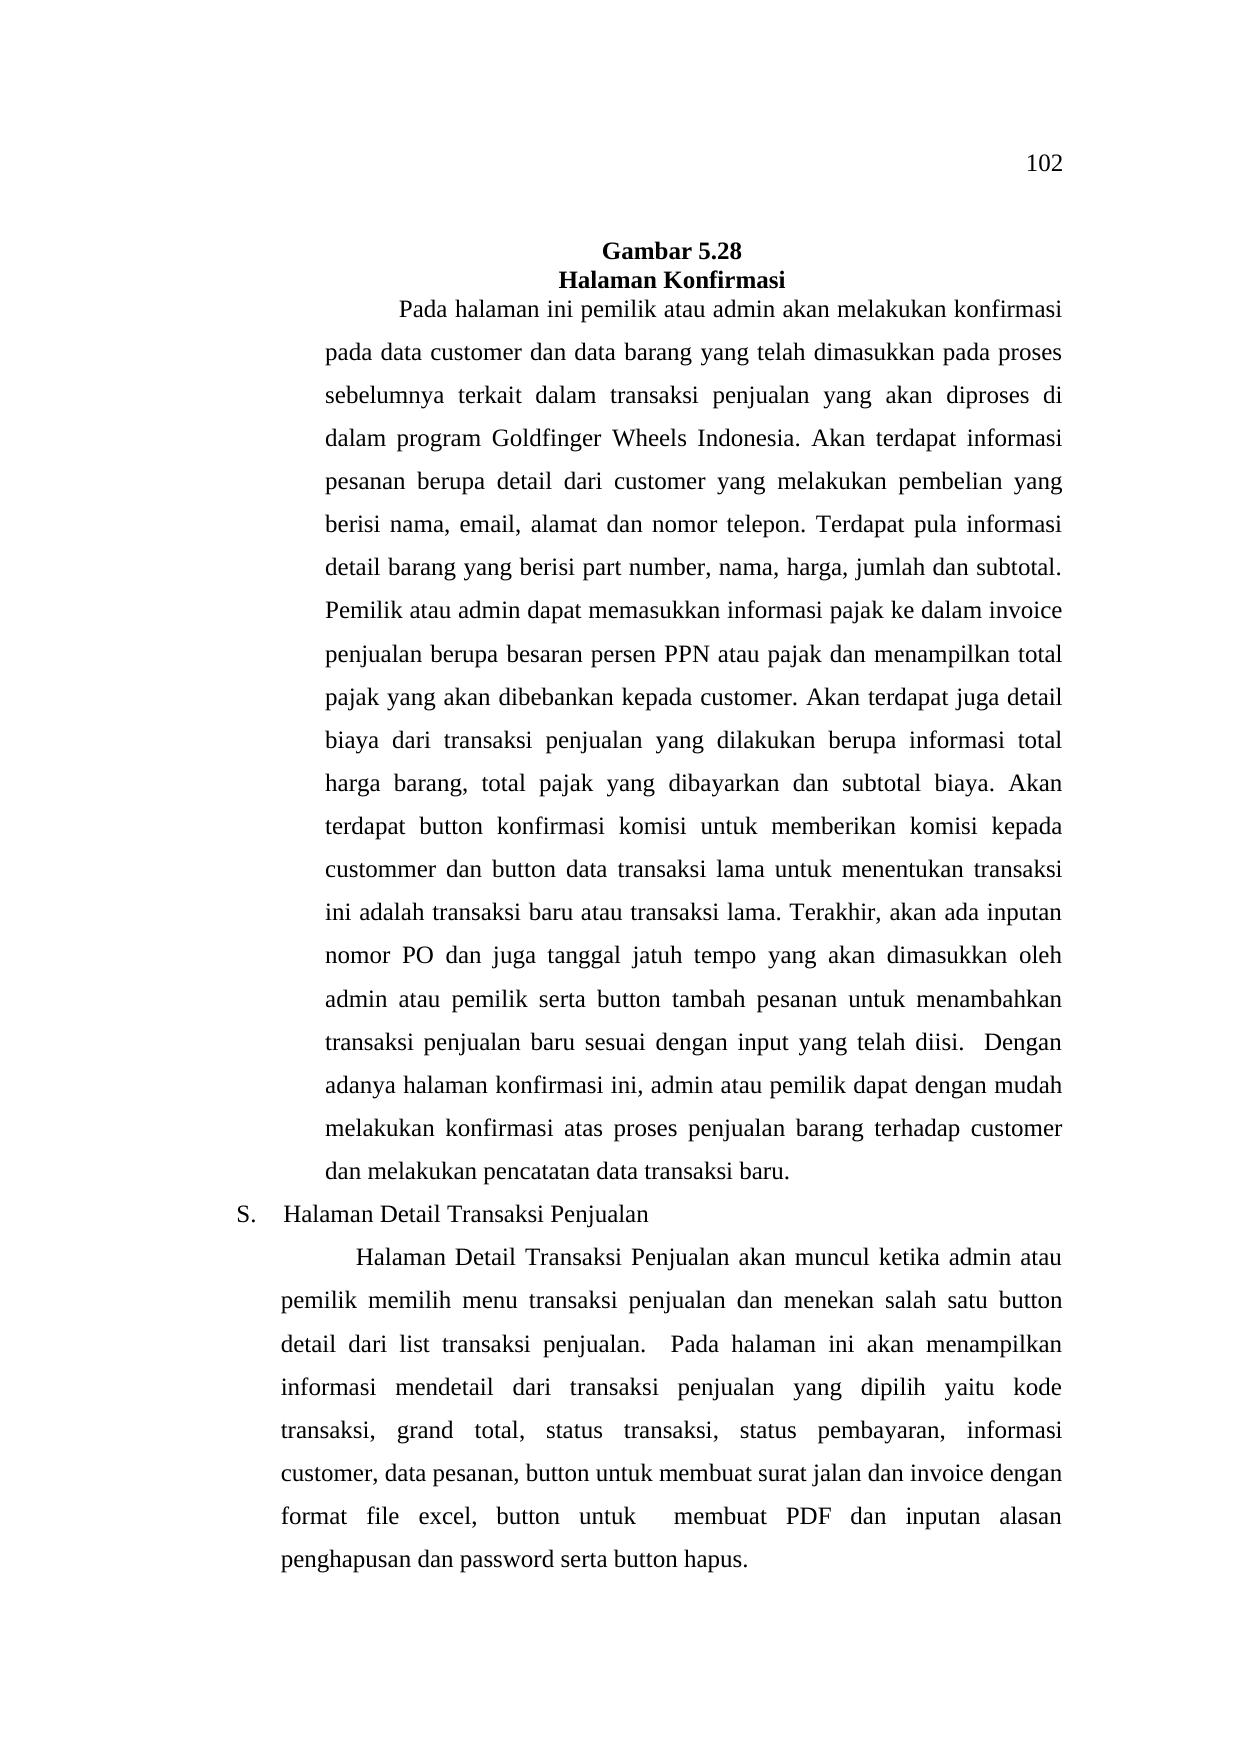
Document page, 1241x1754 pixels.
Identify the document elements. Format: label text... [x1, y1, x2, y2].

list Halaman Detail Transaksi Penjualan [236, 1199, 1063, 1228]
text Halaman Konfirmasi [281, 265, 1063, 294]
text Halaman Detail Transaksi Penjualan akan muncul ketika admin atau pemilik memilih menu transaksi penjualan dan menekan salah satu button detail dari list transaksi penjualan. Pada halaman ini akan menampilkan informasi mendetail dari transaksi penjualan yang dipilih yaitu kode transaksi, grand total, status transaksi, status pembayaran, informasi customer, data pesanan, button untuk membuat surat jalan dan invoice dengan format file excel, button untuk membuat PDF dan inputan alasan penghapusan dan password serta button hapus. [281, 1242, 1063, 1573]
text Pada halaman ini pemilik atau admin akan melakukan konfirmasi pada data customer dan data barang yang telah dimasukkan pada proses sebelumnya terkait dalam transaksi penjualan yang akan diproses di dalam program Goldfinger Wheels Indonesia. Akan terdapat informasi pesanan berupa detail dari customer yang melakukan pembelian yang berisi nama, email, alamat dan nomor telepon. Terdapat pula informasi detail barang yang berisi part number, nama, harga, jumlah dan subtotal. Pemilik atau admin dapat memasukkan informasi pajak ke dalam invoice penjualan berupa besaran persen PPN atau pajak dan menampilkan total pajak yang akan dibebankan kepada customer. Akan terdapat juga detail biaya dari transaksi penjualan yang dilakukan berupa informasi total harga barang, total pajak yang dibayarkan dan subtotal biaya. Akan terdapat button konfirmasi komisi untuk memberikan komisi kepada custommer dan button data transaksi lama untuk menentukan transaksi ini adalah transaksi baru atau transaksi lama. Terakhir, akan ada inputan nomor PO dan juga tanggal jatuh tempo yang akan dimasukkan oleh admin atau pemilik serta button tambah pesanan untuk menambahkan transaksi penjualan baru sesuai dengan input yang telah diisi. Dengan adanya halaman konfirmasi ini, admin atau pemilik dapat dengan mudah melakukan konfirmasi atas proses penjualan barang terhadap customer dan melakukan pencatatan data transaksi baru. [325, 294, 1063, 1185]
text Gambar 5.28 [281, 236, 1063, 265]
